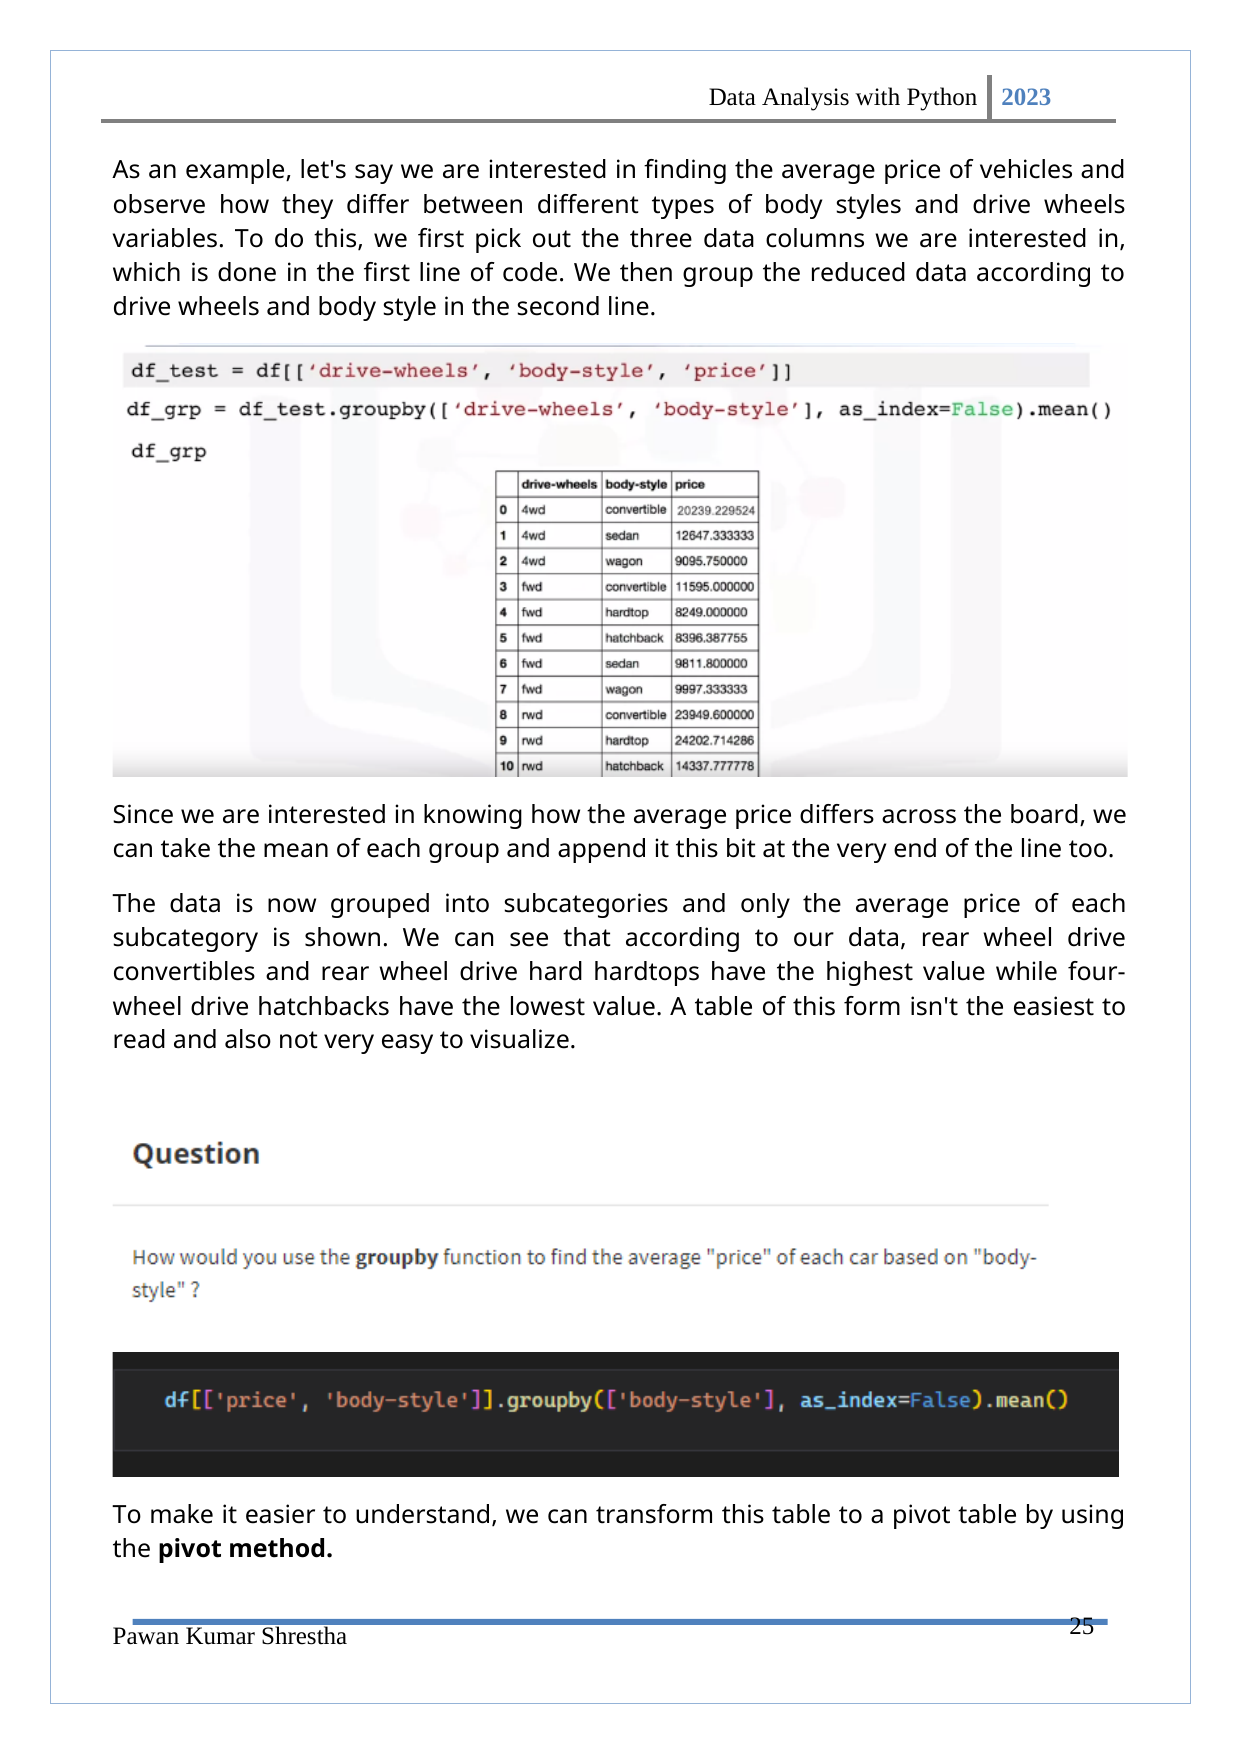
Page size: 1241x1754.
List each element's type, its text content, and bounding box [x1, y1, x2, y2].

text To make it easier to understand, we can transform this table to a pivot table by using the pivot method. [112, 1497, 1128, 1565]
picture [112, 343, 1128, 777]
text As an example, let's say we are interested in finding the average price of vehicles and observe how they differ between different types of body styles and drive wheels variables. To do this, we first pick out the three data columns we are interested in, which is done in the first line of code. We then group the reduced data according to drive wheels and body style in the second line. [112, 152, 1128, 322]
text Since we are interested in knowing how the average price differs across the board, we can take the mean of each group and append it this bit at the very end of the line too. [112, 797, 1128, 865]
text The data is now grouped into subcategories and only the average price of each subcategory is shown. We can see that according to our data, rear wheel drive convertibles and rear wheel drive hard hardtops have the highest value while four-wheel drive hatchbacks have the lowest value. A table of this form isn't the easiest to read and also not very easy to visualize. [112, 886, 1128, 1056]
picture [112, 1132, 1049, 1332]
picture [112, 1352, 1119, 1477]
